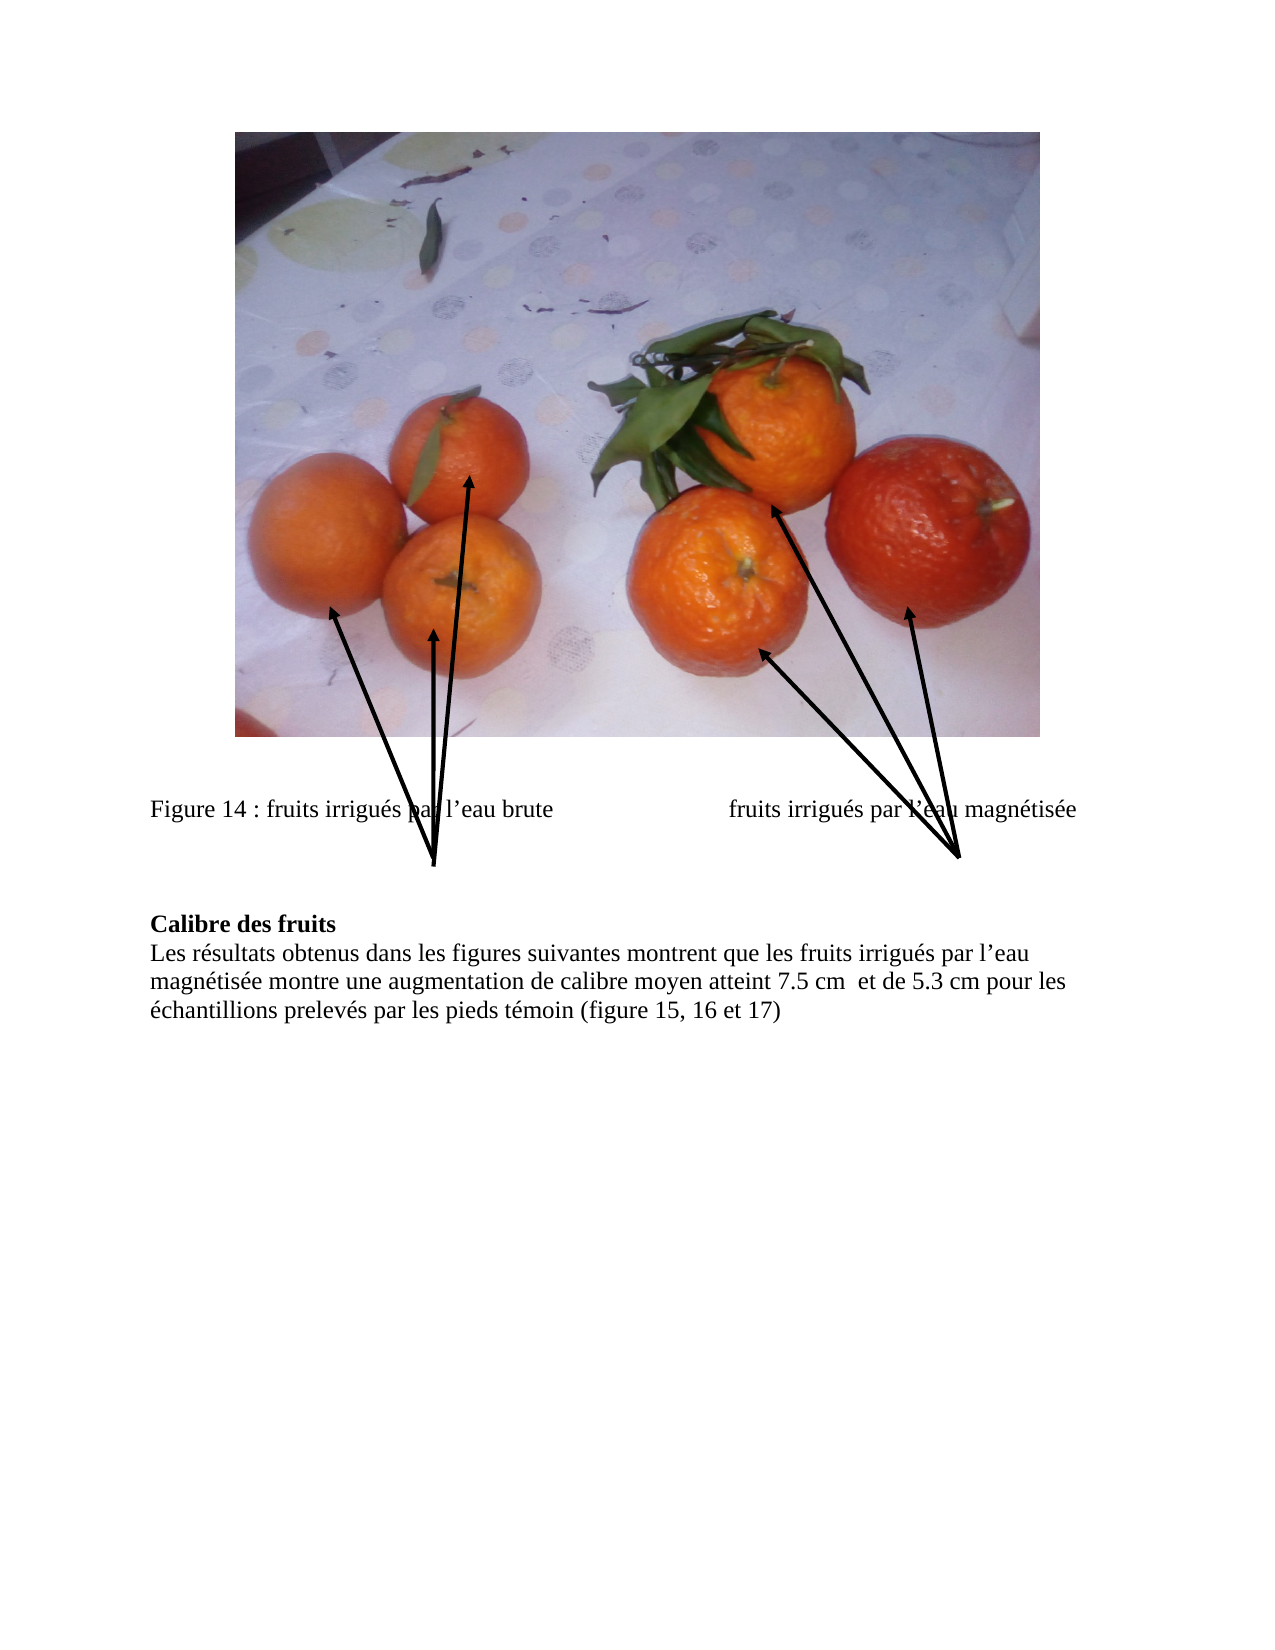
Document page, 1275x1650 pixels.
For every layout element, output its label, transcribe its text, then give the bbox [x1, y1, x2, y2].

text Figure 14 : fruits irrigués par l’eau brute fruits irrigués par l’eau magnétisée [949, 794, 1125, 823]
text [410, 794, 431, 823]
picture [235, 132, 1040, 737]
text Les résultats obtenus dans les figures suivantes montrent que les fruits irrigués par l’eau magnétisée montre une augmentation de calibre moyen atteint 7.5 cm et de 5.3 cm pour les échantillions prelevés par les pieds témoin (figure 15, 16 et 17) [150, 938, 1125, 1024]
text Figure 14 : fruits irrigués par l’eau brute fruits irrigués par l’eau magnétisée [440, 794, 921, 823]
text Figure 14 : fruits irrigués par l’eau brute fruits irrigués par l’eau magnétisée [150, 794, 416, 823]
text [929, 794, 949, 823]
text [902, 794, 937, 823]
text Calibre des fruits [150, 909, 1125, 938]
